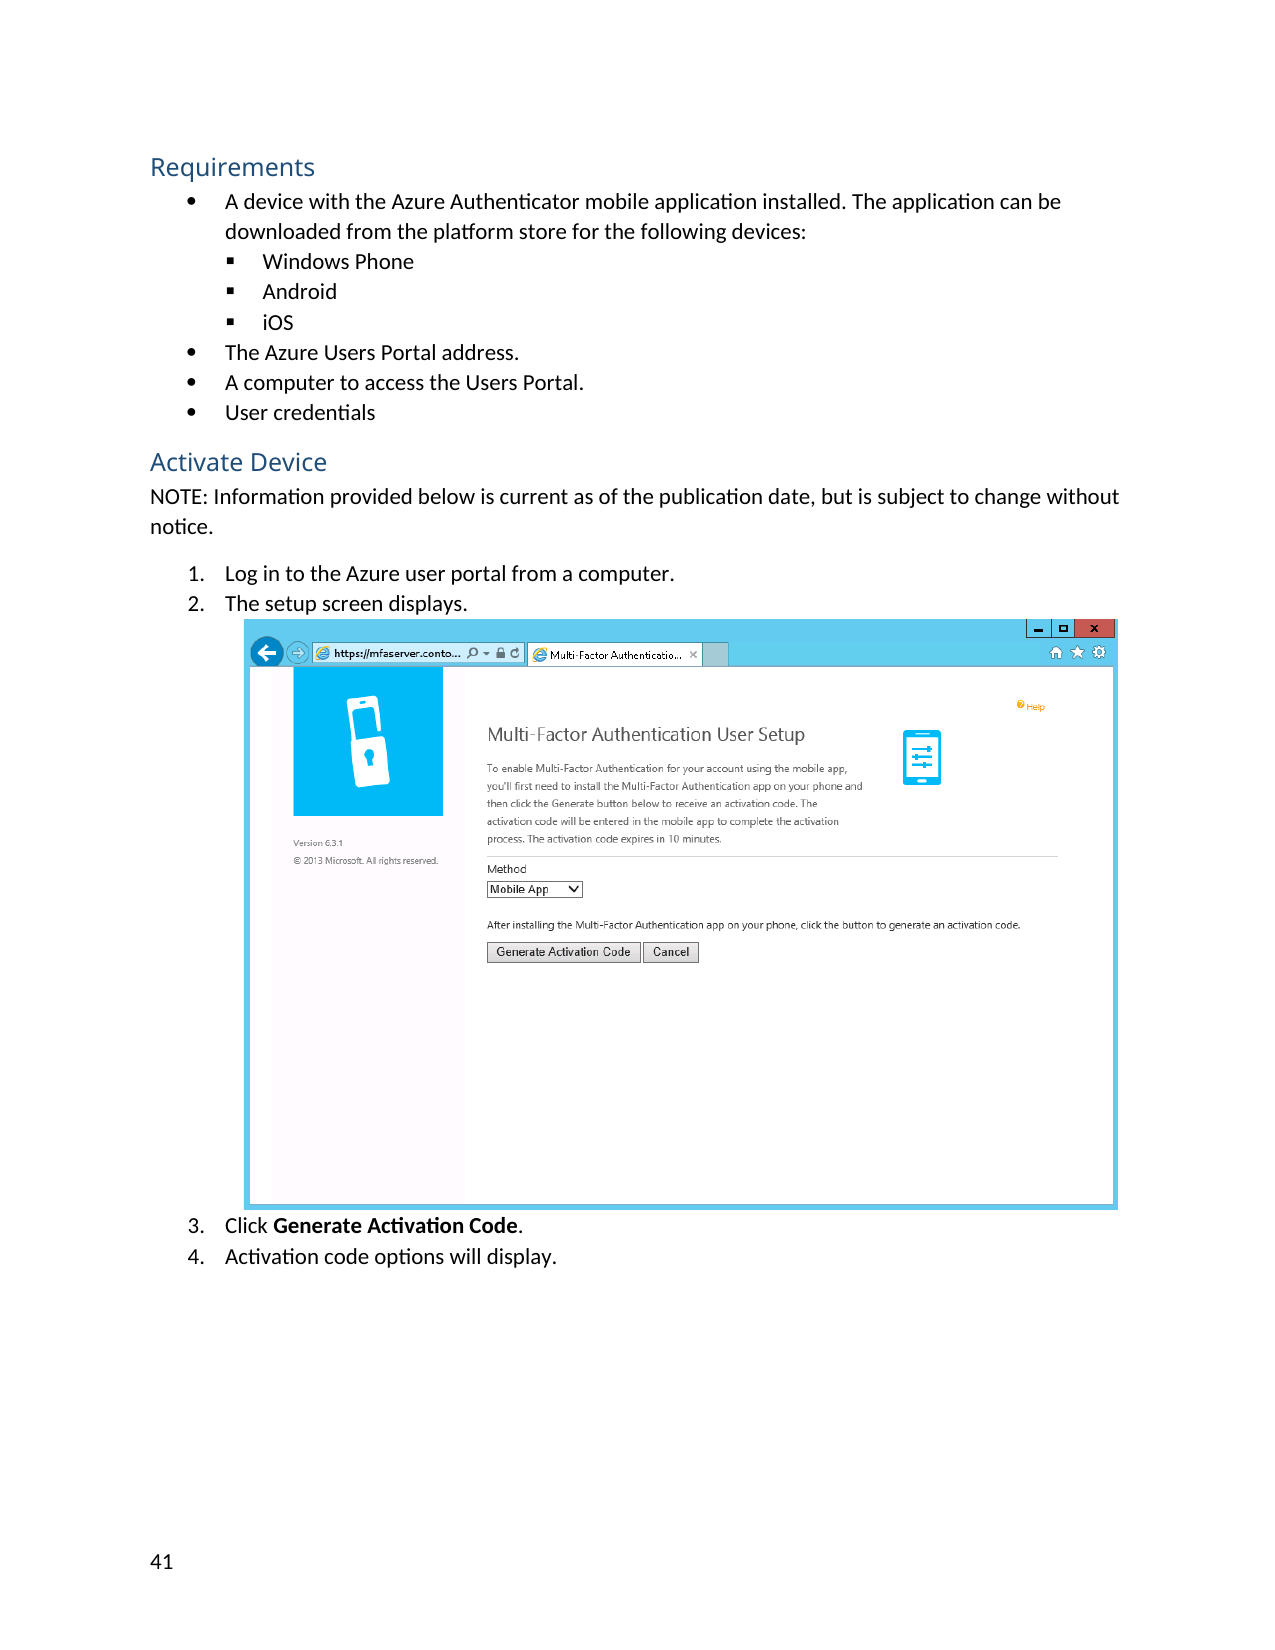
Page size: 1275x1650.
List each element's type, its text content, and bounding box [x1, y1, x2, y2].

list A device with the Azure Authenticator mobile application installed. The application can be downloaded from the platform store for the following devices: [187, 187, 1125, 245]
list The setup screen displays. [187, 589, 1125, 617]
list iOS [225, 308, 1125, 336]
list Click Generate Activation Code. [187, 1212, 1125, 1240]
list Windows Phone [225, 247, 1125, 275]
list The Azure Users Portal address. [187, 338, 1125, 366]
text NOTE: Information provided below is current as of the publication date, but is subject to change without notice. [150, 482, 1125, 540]
list Android [225, 277, 1125, 305]
picture [243, 619, 1118, 1210]
subtitle Activate Device [150, 445, 1125, 479]
list Activation code options will display. [187, 1242, 1125, 1270]
list User credentials [187, 398, 1125, 426]
list A computer to access the Users Portal. [187, 368, 1125, 396]
list Log in to the Azure user portal from a computer. [187, 559, 1125, 587]
subtitle Requirements [150, 150, 1125, 184]
